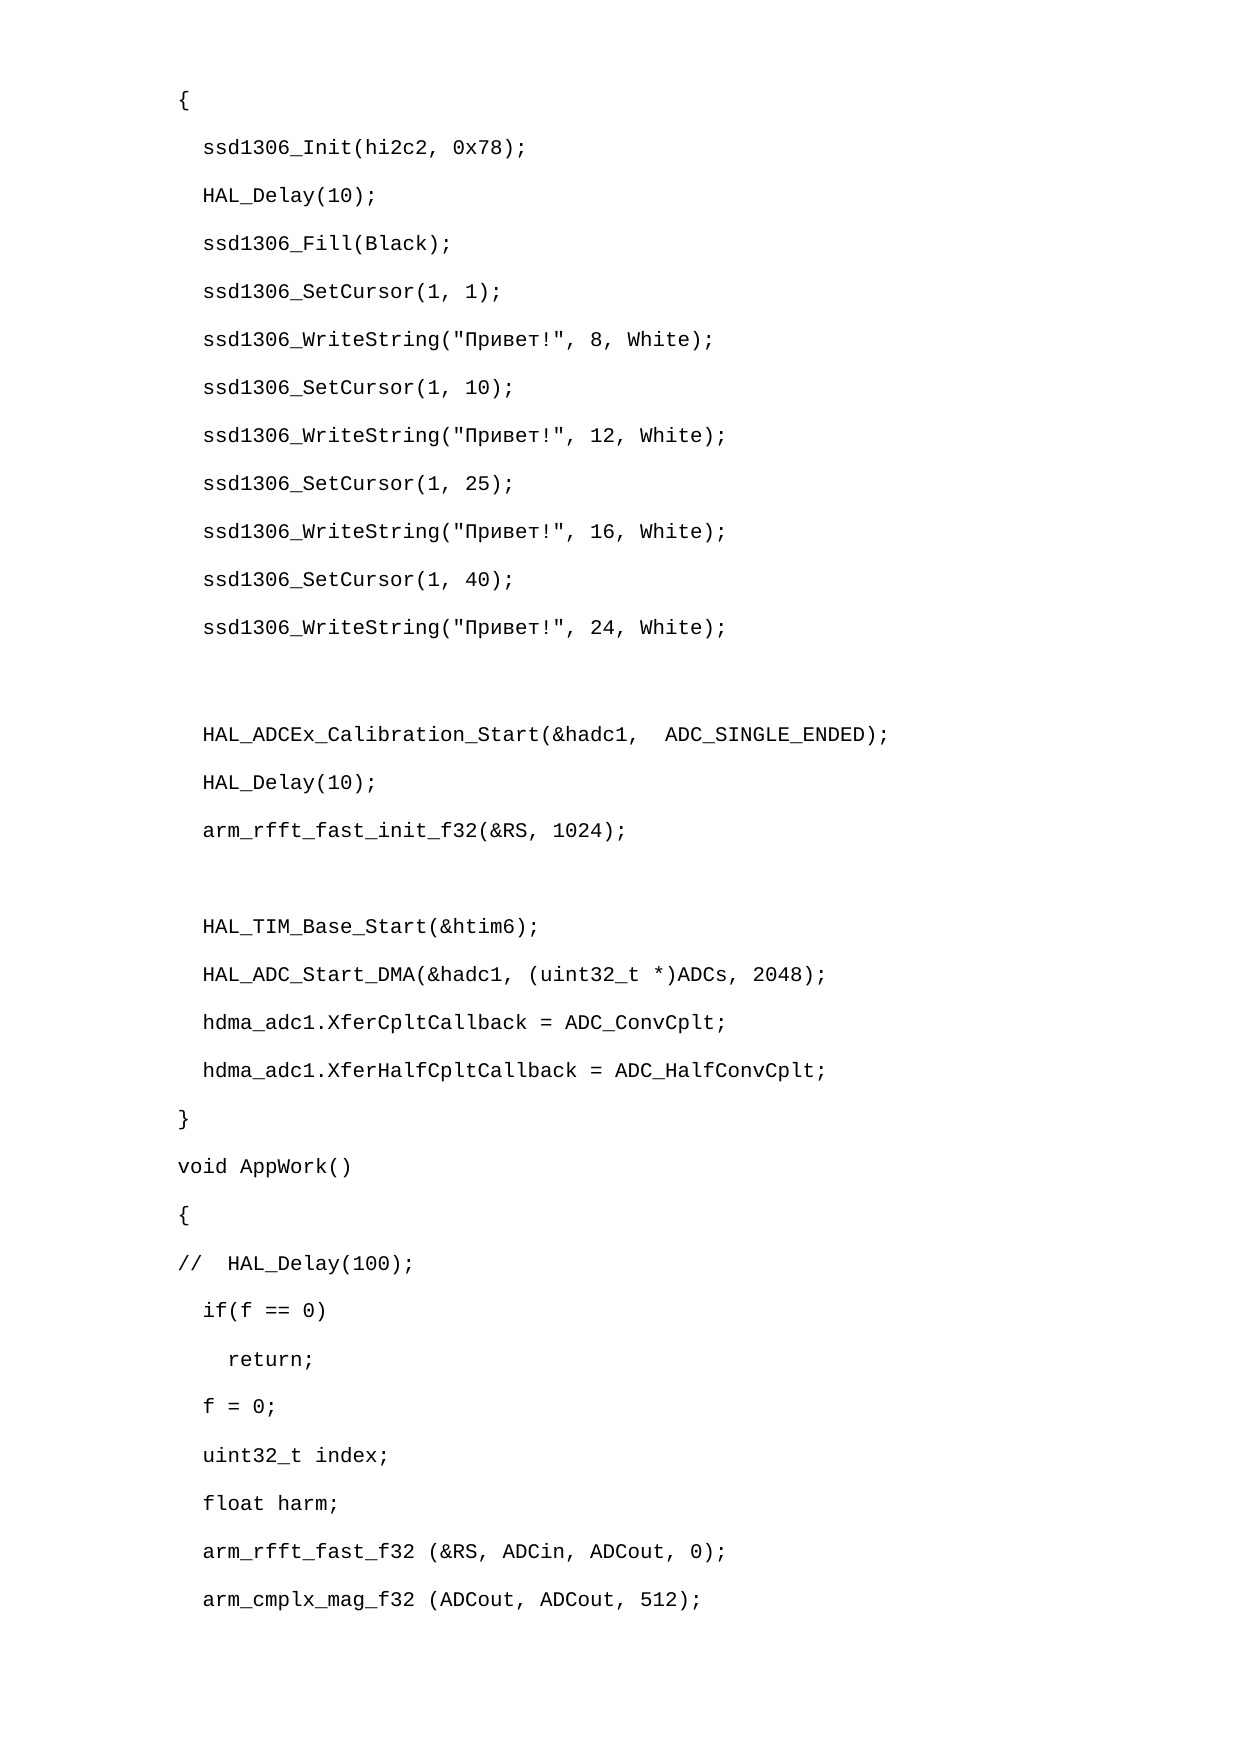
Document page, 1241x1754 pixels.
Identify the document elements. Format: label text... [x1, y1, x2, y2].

text f = 0; [177, 1397, 1152, 1420]
text arm_rfft_fast_f32 (&RS, ADCin, ADCout, 0); [177, 1541, 1152, 1564]
text ssd1306_SetCursor(1, 40); [177, 569, 1152, 592]
text uint32_t index; [177, 1444, 1152, 1468]
text { [177, 1204, 1152, 1228]
text } [177, 1108, 1152, 1132]
text ssd1306_WriteString("Привет!", 16, White); [177, 521, 1152, 544]
text ssd1306_WriteString("Привет!", 12, White); [177, 425, 1152, 448]
text ssd1306_SetCursor(1, 10); [177, 377, 1152, 400]
text ssd1306_WriteString("Привет!", 24, White); [177, 617, 1152, 641]
text hdma_adc1.XferHalfCpltCallback = ADC_HalfConvCplt; [177, 1060, 1152, 1084]
text HAL_ADCEx_Calibration_Start(&hadc1, ADC_SINGLE_ENDED); [177, 724, 1152, 748]
text hdma_adc1.XferCpltCallback = ADC_ConvCplt; [177, 1012, 1152, 1036]
text ssd1306_SetCursor(1, 1); [177, 281, 1152, 304]
text return; [177, 1348, 1152, 1372]
text arm_cmplx_mag_f32 (ADCout, ADCout, 512); [177, 1589, 1152, 1612]
text ssd1306_SetCursor(1, 25); [177, 473, 1152, 496]
text void AppWork() [177, 1156, 1152, 1180]
text ssd1306_Init(hi2c2, 0x78); [177, 137, 1152, 160]
text { [177, 89, 1152, 112]
text HAL_Delay(10); [177, 772, 1152, 796]
text // HAL_Delay(100); [177, 1252, 1152, 1276]
text HAL_TIM_Base_Start(&htim6); [177, 916, 1152, 940]
text ssd1306_Fill(Black); [177, 233, 1152, 256]
text HAL_ADC_Start_DMA(&hadc1, (uint32_t *)ADCs, 2048); [177, 964, 1152, 988]
text arm_rfft_fast_init_f32(&RS, 1024); [177, 820, 1152, 844]
text HAL_Delay(10); [177, 185, 1152, 208]
text float harm; [177, 1493, 1152, 1516]
text if(f == 0) [177, 1301, 1152, 1324]
text ssd1306_WriteString("Привет!", 8, White); [177, 329, 1152, 352]
